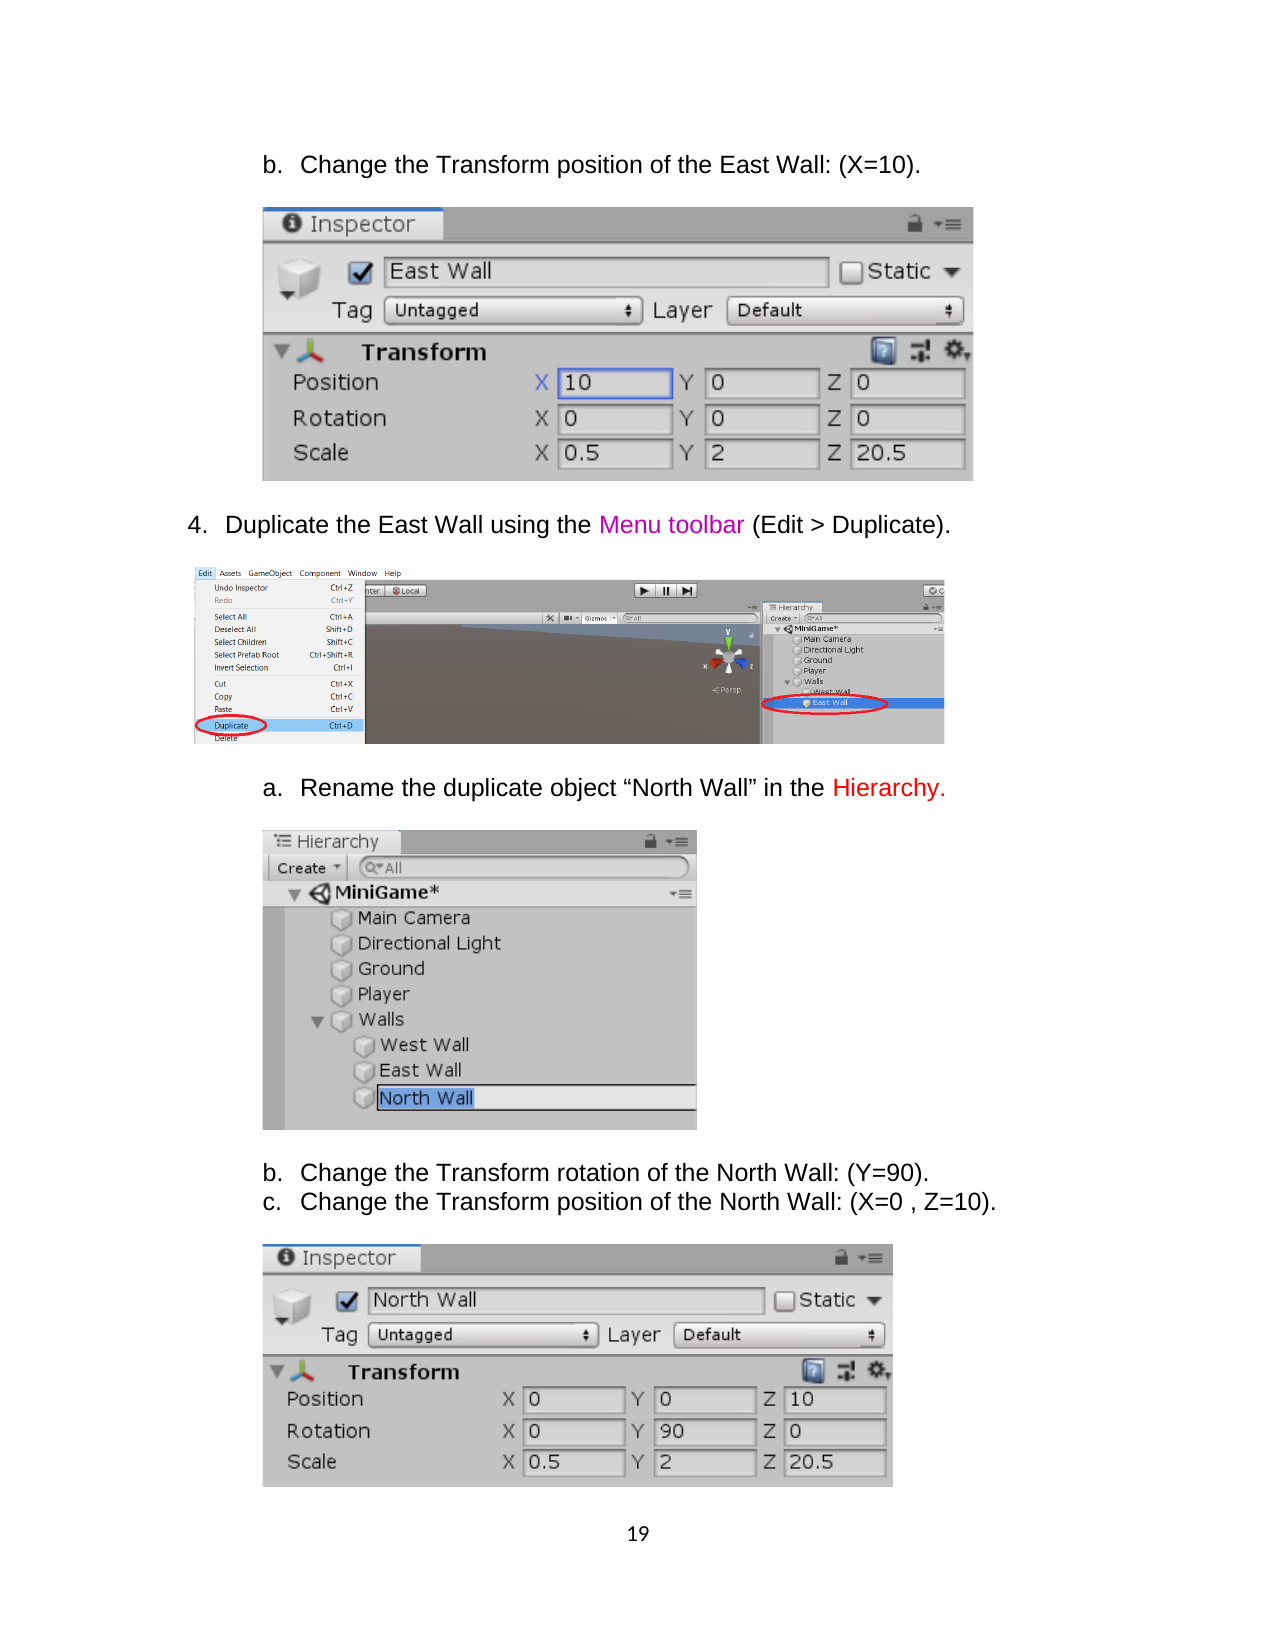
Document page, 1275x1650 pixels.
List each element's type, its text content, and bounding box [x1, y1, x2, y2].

list Change the Transform position of the North Wall: (X=0 , Z=10). [262, 1187, 1125, 1216]
list Duplicate the East Wall using the Menu toolbar (Edit > Duplicate). [187, 510, 1125, 538]
list Rename the duplicate object “North Wall” in the Hierarchy. [262, 772, 1125, 801]
picture [262, 830, 697, 1130]
list Change the Transform rotation of the North Wall: (Y=90). [262, 1158, 1125, 1187]
list Change the Transform position of the East Wall: (X=10). [262, 150, 1125, 179]
picture [194, 567, 945, 744]
picture [262, 1244, 893, 1487]
picture [262, 207, 974, 481]
